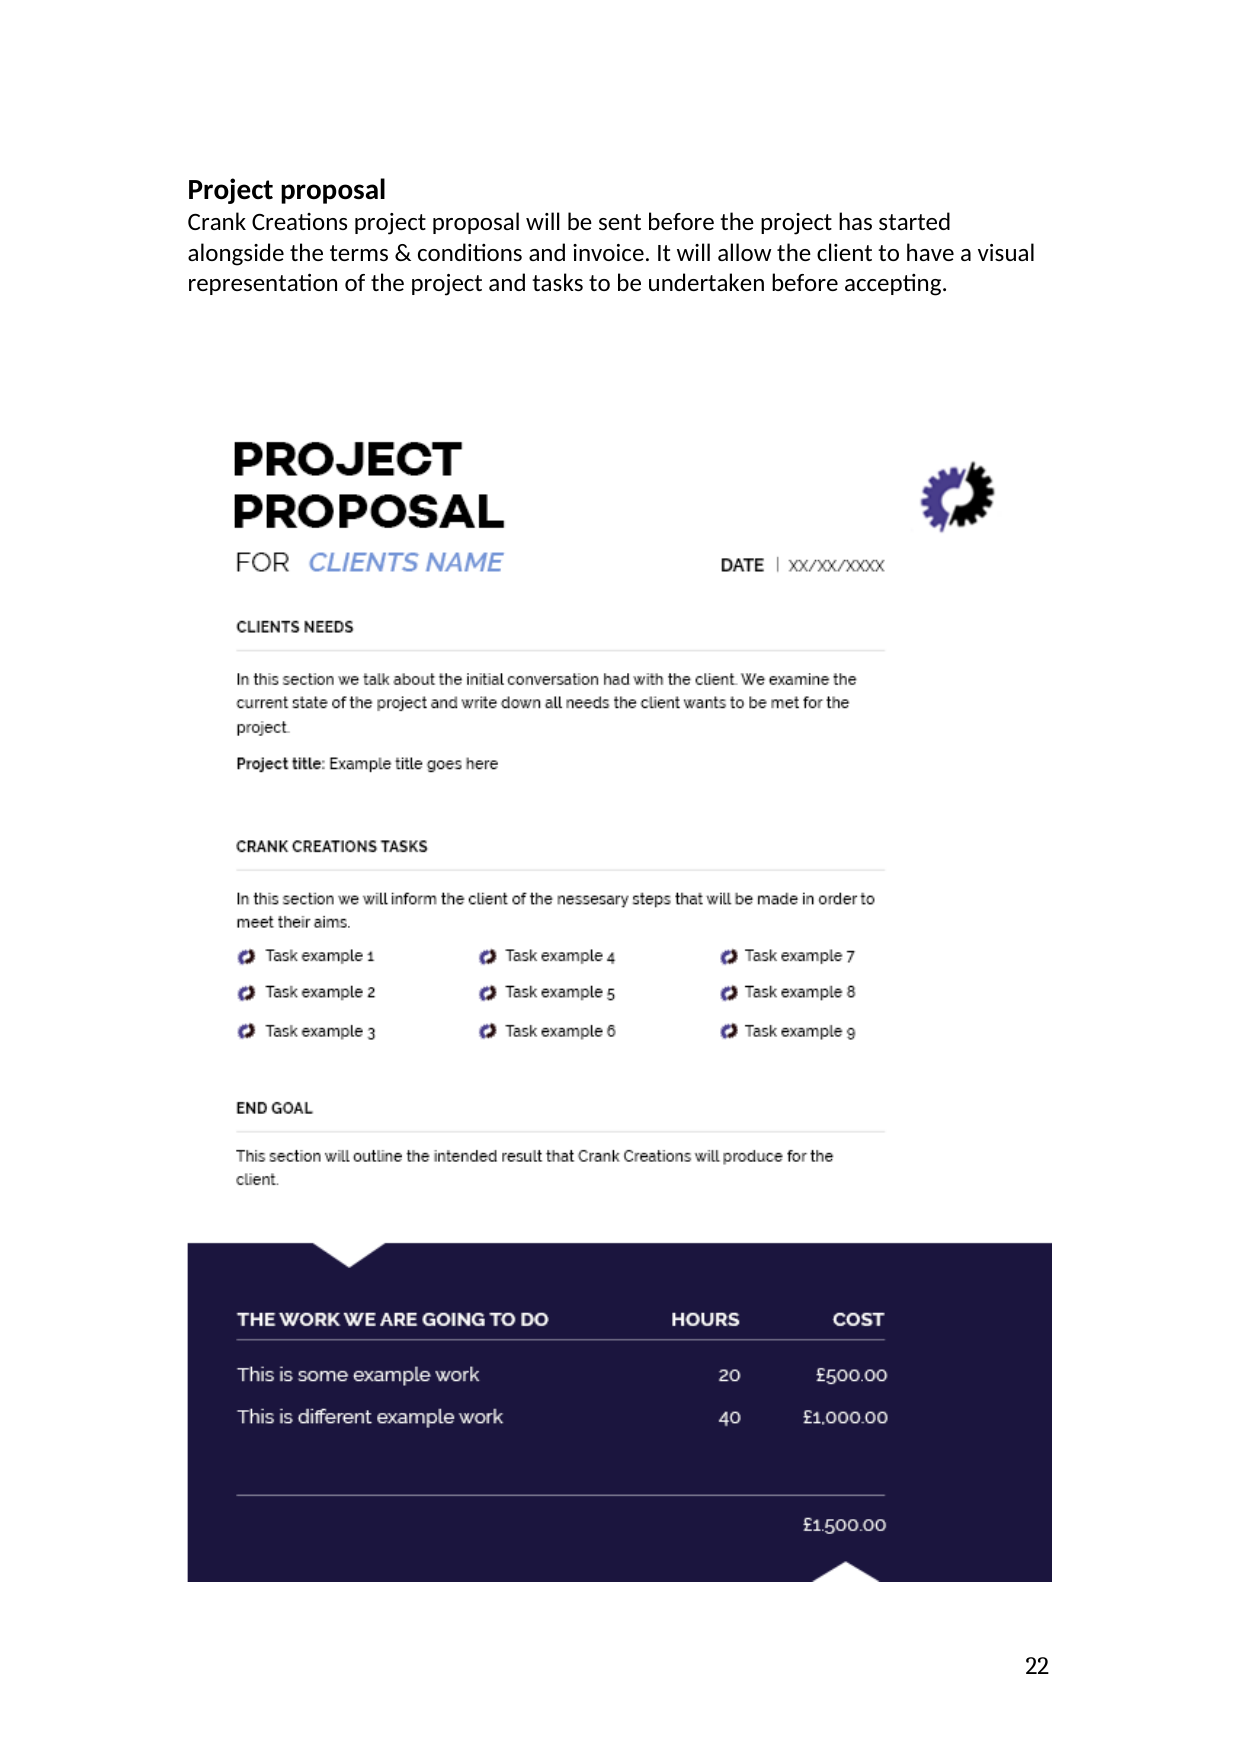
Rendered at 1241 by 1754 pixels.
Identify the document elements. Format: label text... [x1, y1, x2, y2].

text Crank Creations project proposal will be sent before the project has started alongside the terms & conditions and invoice. It will allow the client to have a visual representation of the project and tasks to be undertaken before accepting. [187, 206, 1049, 298]
subtitle Project proposal [187, 171, 1049, 206]
picture [187, 359, 1052, 1582]
